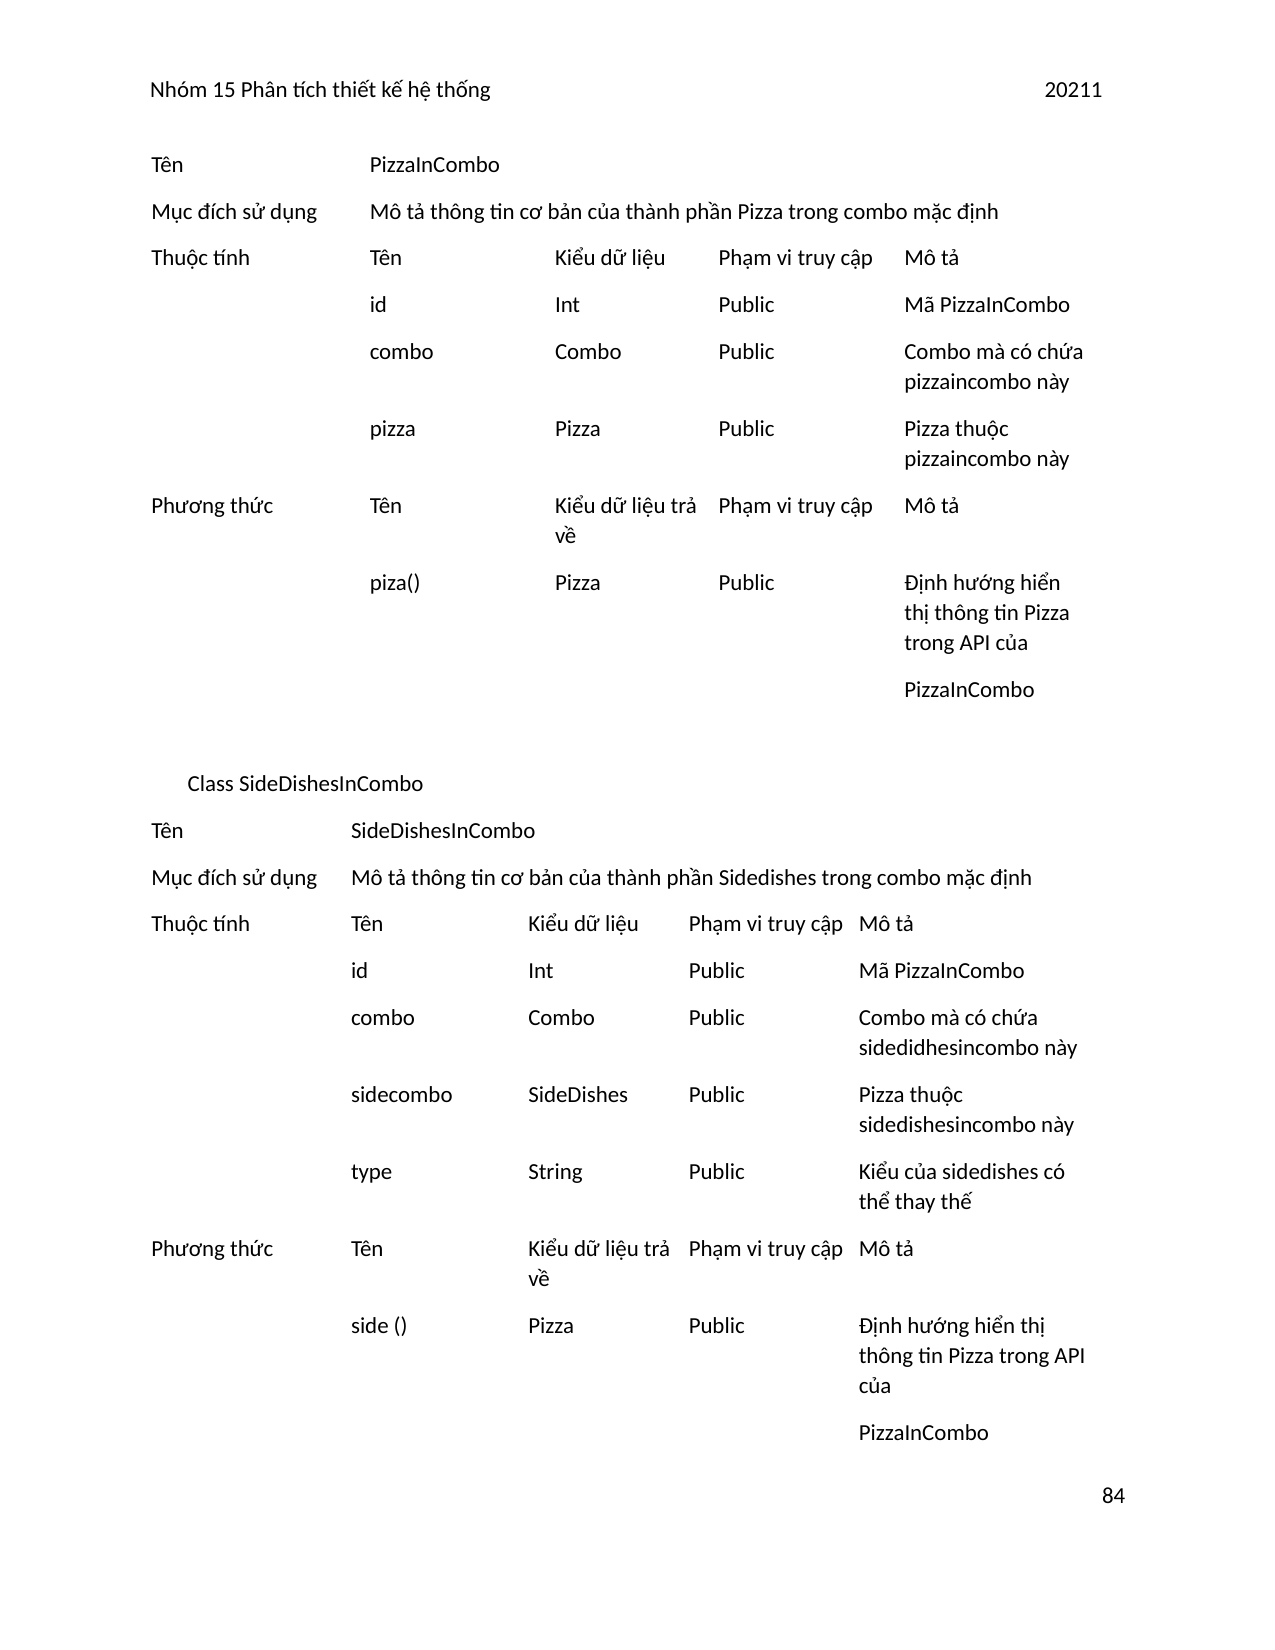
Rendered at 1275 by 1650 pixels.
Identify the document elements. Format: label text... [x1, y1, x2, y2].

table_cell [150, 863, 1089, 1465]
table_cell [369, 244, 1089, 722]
table_cell Mô tả thông tin cơ bản của thành phần Pizza trong combo mặc định [369, 197, 1089, 243]
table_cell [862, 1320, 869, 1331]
table_cell Kiểu dữ liệu [554, 244, 717, 290]
text Class SideDishesInCombo [187, 769, 1125, 797]
table_header PizzaInCombo [369, 150, 1089, 197]
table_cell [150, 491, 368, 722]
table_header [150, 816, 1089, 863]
table_cell Thuộc tính [150, 244, 368, 491]
table_cell Mục đích sử dụng [150, 197, 368, 243]
table_header Tên [150, 150, 368, 197]
table_cell Tên [369, 244, 554, 290]
table_cell Phạm vi truy cập [717, 244, 903, 290]
